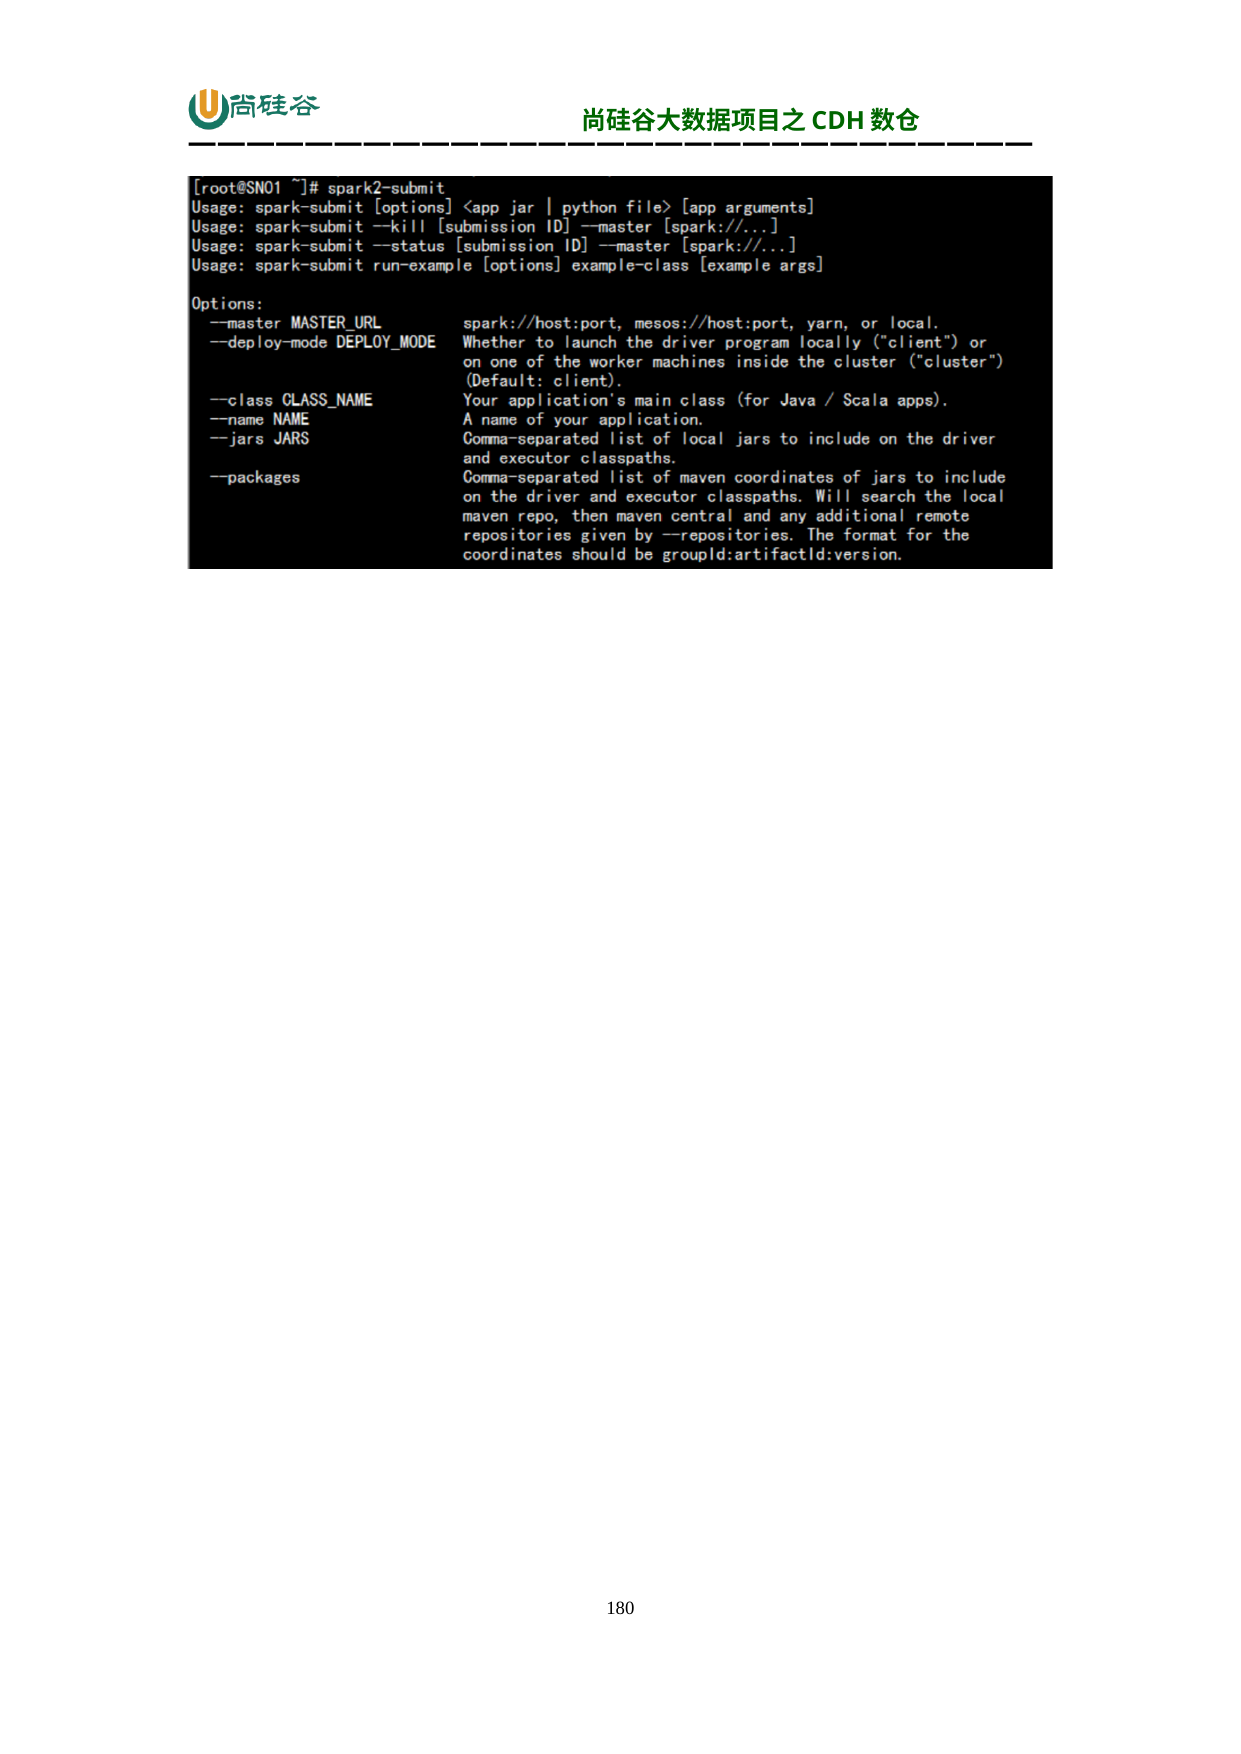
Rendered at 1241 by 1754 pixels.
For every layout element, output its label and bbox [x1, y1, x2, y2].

picture [187, 176, 1053, 569]
picture [187, 88, 320, 130]
